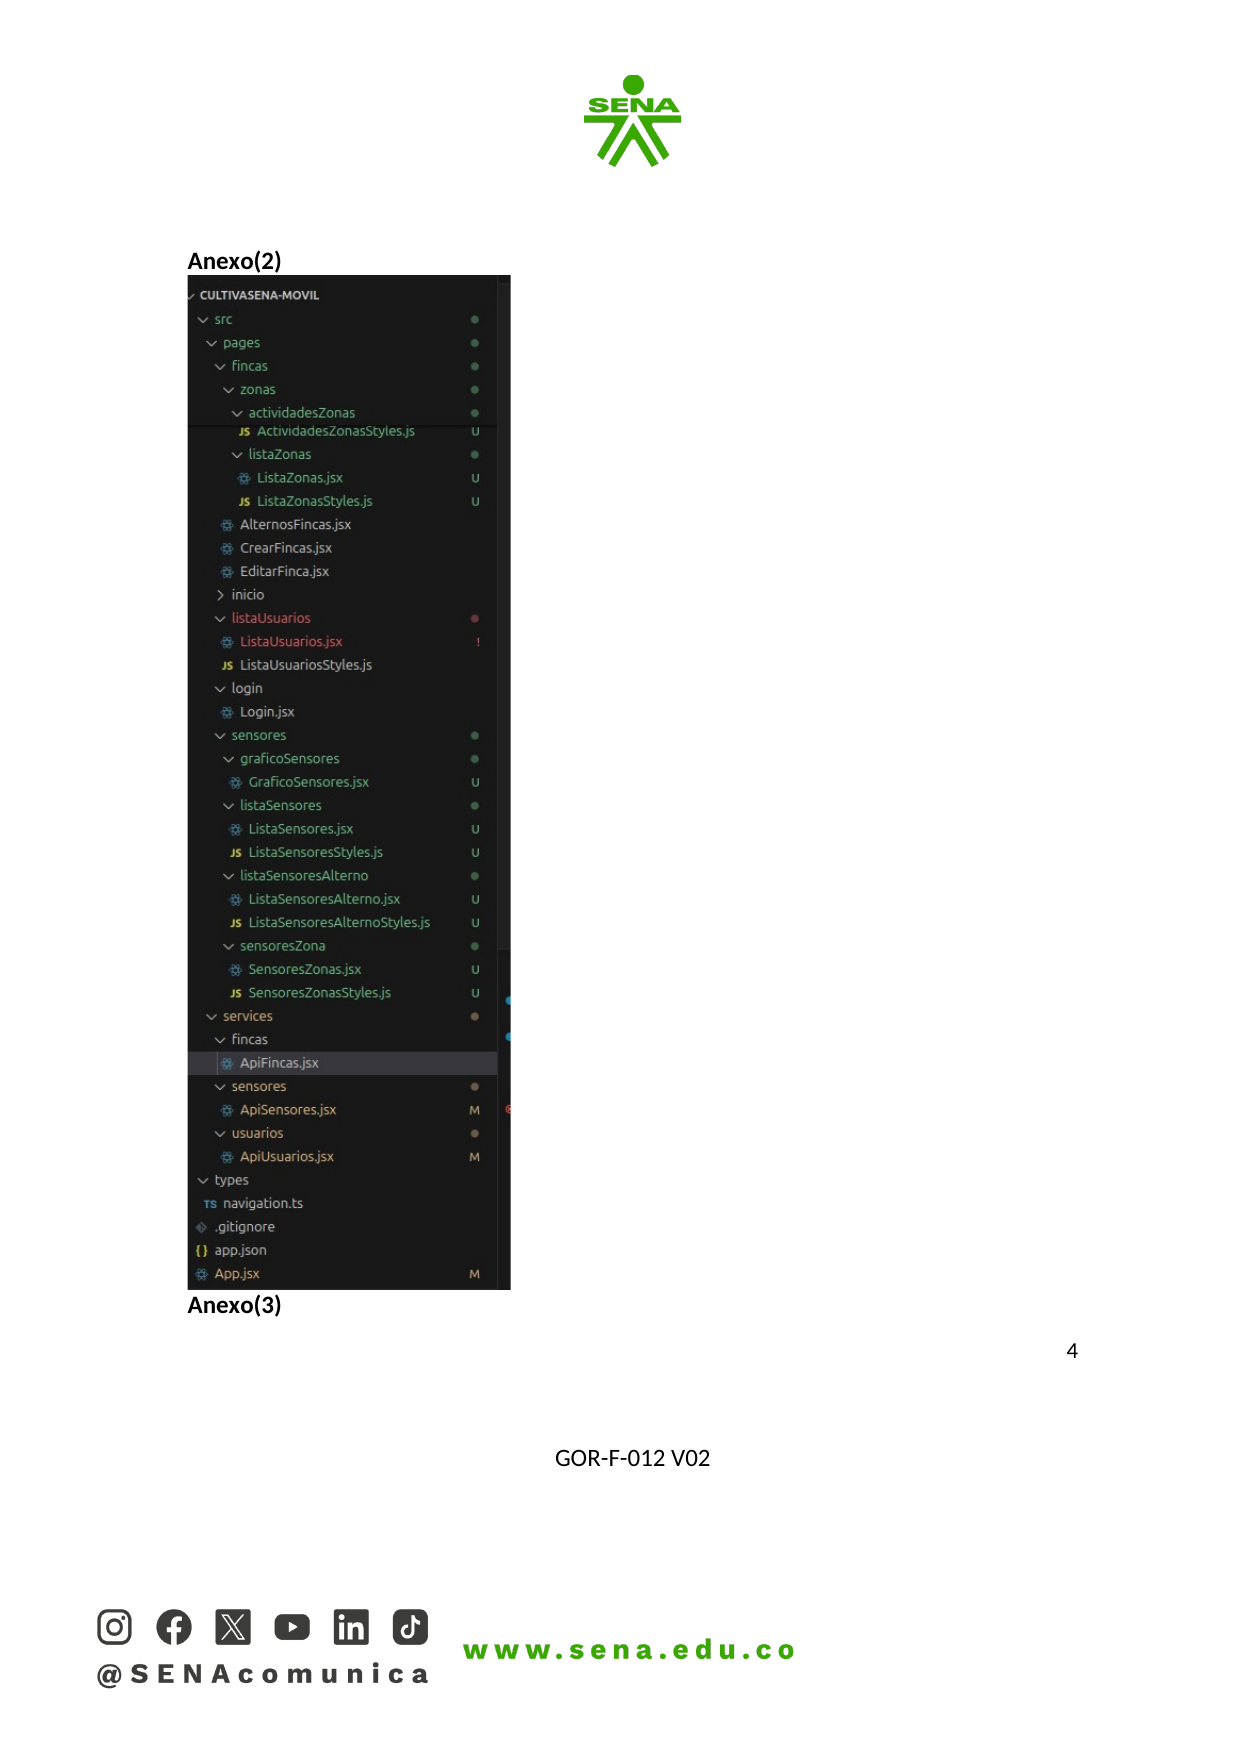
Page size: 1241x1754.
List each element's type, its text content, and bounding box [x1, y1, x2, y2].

picture [82, 1596, 809, 1696]
picture [187, 275, 511, 1290]
text Anexo(3) [187, 1289, 1078, 1320]
picture [584, 75, 682, 167]
text Anexo(2) [187, 245, 1078, 275]
